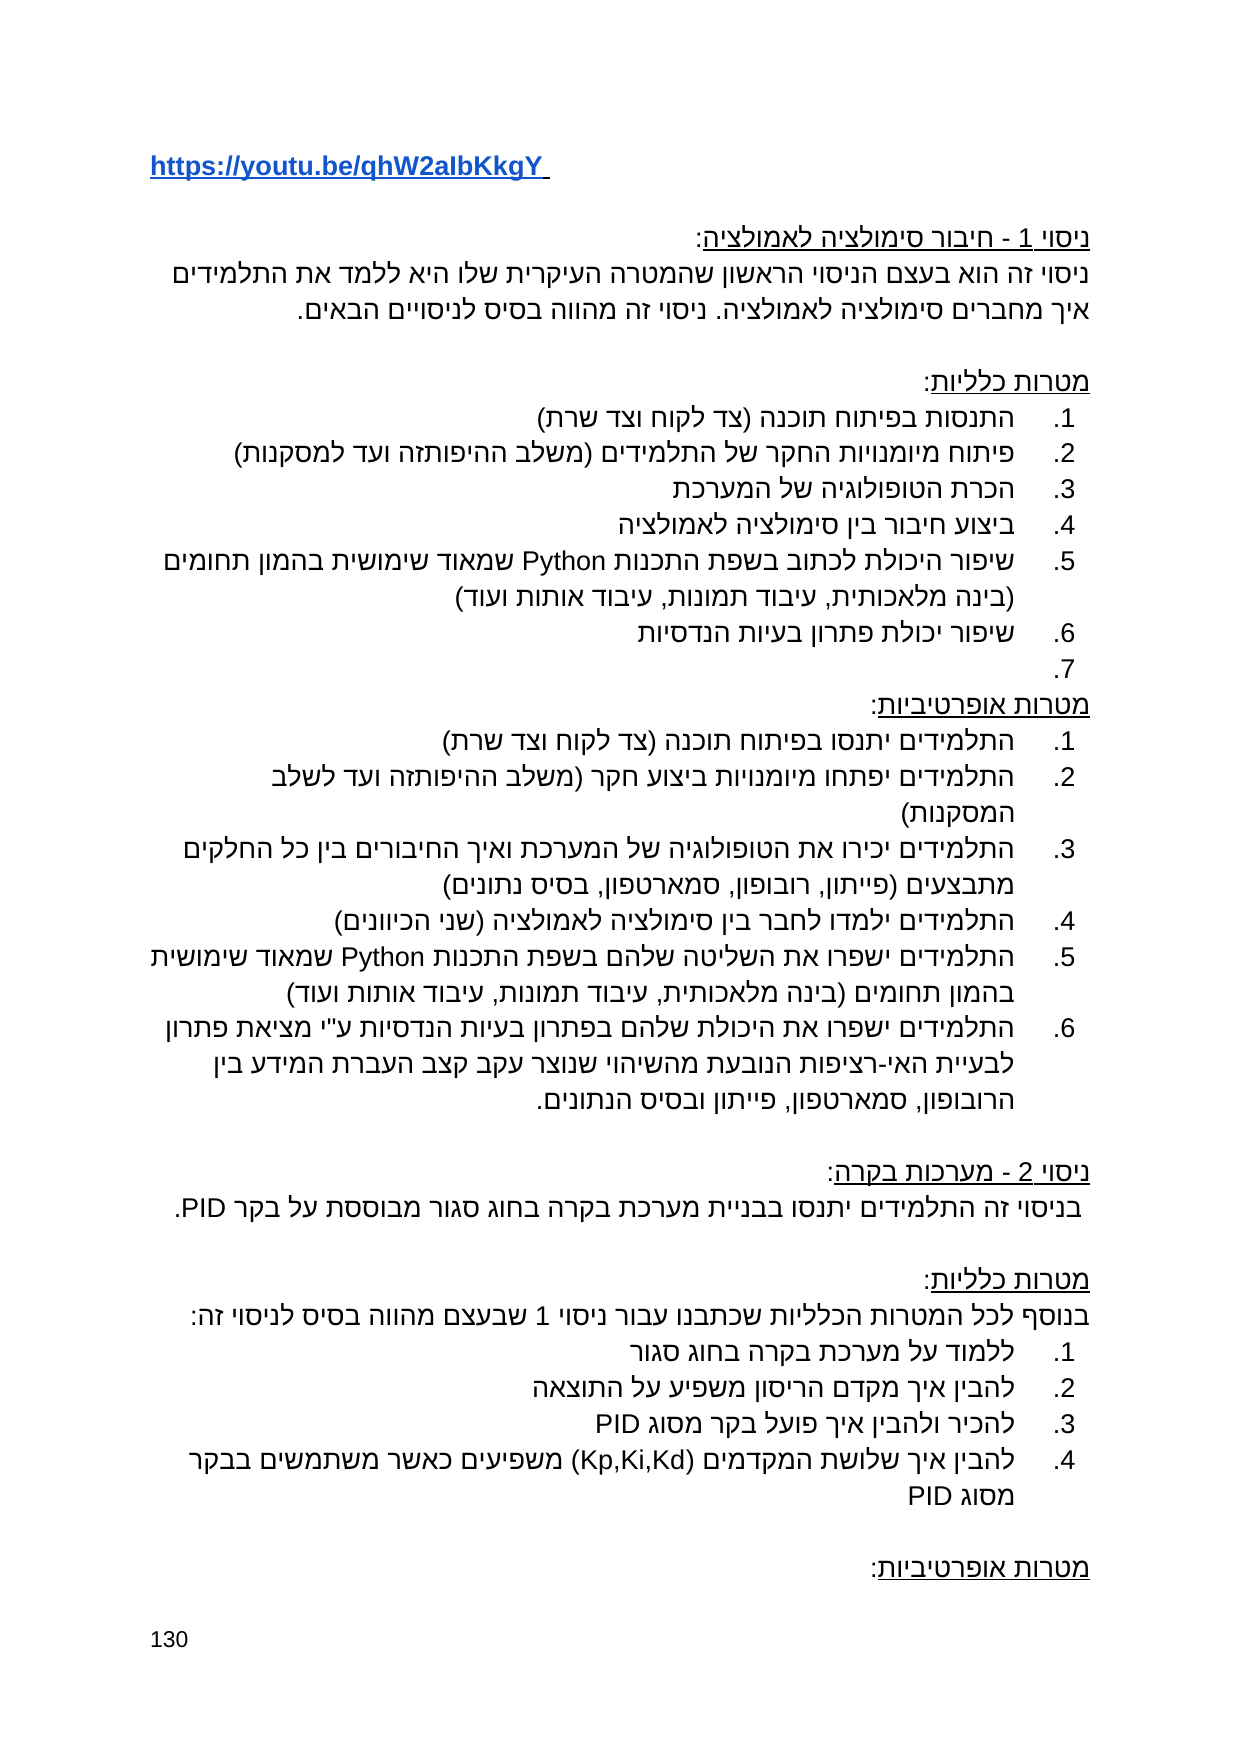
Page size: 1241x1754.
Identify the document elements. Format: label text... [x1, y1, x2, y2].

text ניסוי 2 - מערכות בקרה: [150, 1156, 1090, 1187]
list הכרת הטופולוגיה של המערכת [150, 473, 1053, 505]
list התלמידים ישפרו את השליטה שלהם בשפת התכנות Python שמאוד שימושית בהמון תחומים (בינה מלאכותית, עיבוד תמונות, עיבוד אותות ועוד) [150, 941, 1053, 1008]
list להבין איך מקדם הריסון משפיע על התוצאה [150, 1372, 1053, 1403]
text בניסוי זה התלמידים יתנסו בבניית מערכת בקרה בחוג סגור מבוססת על בקר PID. [150, 1192, 1090, 1223]
list פיתוח מיומנויות החקר של התלמידים (משלב ההיפותזה ועד למסקנות) [150, 437, 1053, 469]
list התלמידים יתנסו בפיתוח תוכנה (צד לקוח וצד שרת) [150, 725, 1053, 756]
text ניסוי 1 - חיבור סימולציה לאמולציה: [150, 222, 1090, 253]
list ביצוע חיבור בין סימולציה לאמולציה [150, 509, 1053, 541]
text מטרות אופרטיביות: [150, 1552, 1090, 1583]
list התלמידים ישפרו את היכולת שלהם בפתרון בעיות הנדסיות ע"י מציאת פתרון לבעיית האי-רציפות הנובעת מהשיהוי שנוצר עקב קצב העברת המידע בין הרובופון, סמארטפון, פייתון ובסיס הנתונים. [150, 1012, 1053, 1116]
text מטרות אופרטיביות: [150, 689, 1090, 720]
text https://youtu.be/qhW2aIbKkgY [150, 150, 1090, 181]
list להבין איך שלושת המקדמים (Kp,Ki,Kd) משפיעים כאשר משתמשים בבקר מסוג PID [150, 1444, 1053, 1511]
text מטרות כלליות: [150, 1264, 1090, 1295]
list ללמוד על מערכת בקרה בחוג סגור [150, 1336, 1053, 1367]
list להכיר ולהבין איך פועל בקר מסוג PID [150, 1408, 1053, 1439]
text בנוסף לכל המטרות הכלליות שכתבנו עבור ניסוי 1 שבעצם מהווה בסיס לניסוי זה: [150, 1300, 1090, 1331]
list התלמידים ילמדו לחבר בין סימולציה לאמולציה (שני הכיוונים) [150, 905, 1053, 936]
list שיפור יכולת פתרון בעיות הנדסיות [150, 617, 1053, 648]
list התלמידים יפתחו מיומנויות ביצוע חקר (משלב ההיפותזה ועד לשלב המסקנות) [150, 761, 1053, 828]
list שיפור היכולת לכתוב בשפת התכנות Python שמאוד שימושית בהמון תחומים (בינה מלאכותית, עיבוד תמונות, עיבוד אותות ועוד) [150, 545, 1053, 612]
list התנסות בפיתוח תוכנה (צד לקוח וצד שרת) [150, 402, 1053, 433]
text מטרות כלליות: [150, 366, 1090, 397]
list התלמידים יכירו את הטופולוגיה של המערכת ואיך החיבורים בין כל החלקים מתבצעים (פייתון, רובופון, סמארטפון, בסיס נתונים) [150, 833, 1053, 900]
text ניסוי זה הוא בעצם הניסוי הראשון שהמטרה העיקרית שלו היא ללמד את התלמידים איך מחברים סימולציה לאמולציה. ניסוי זה מהווה בסיס לניסויים הבאים. [150, 258, 1090, 325]
